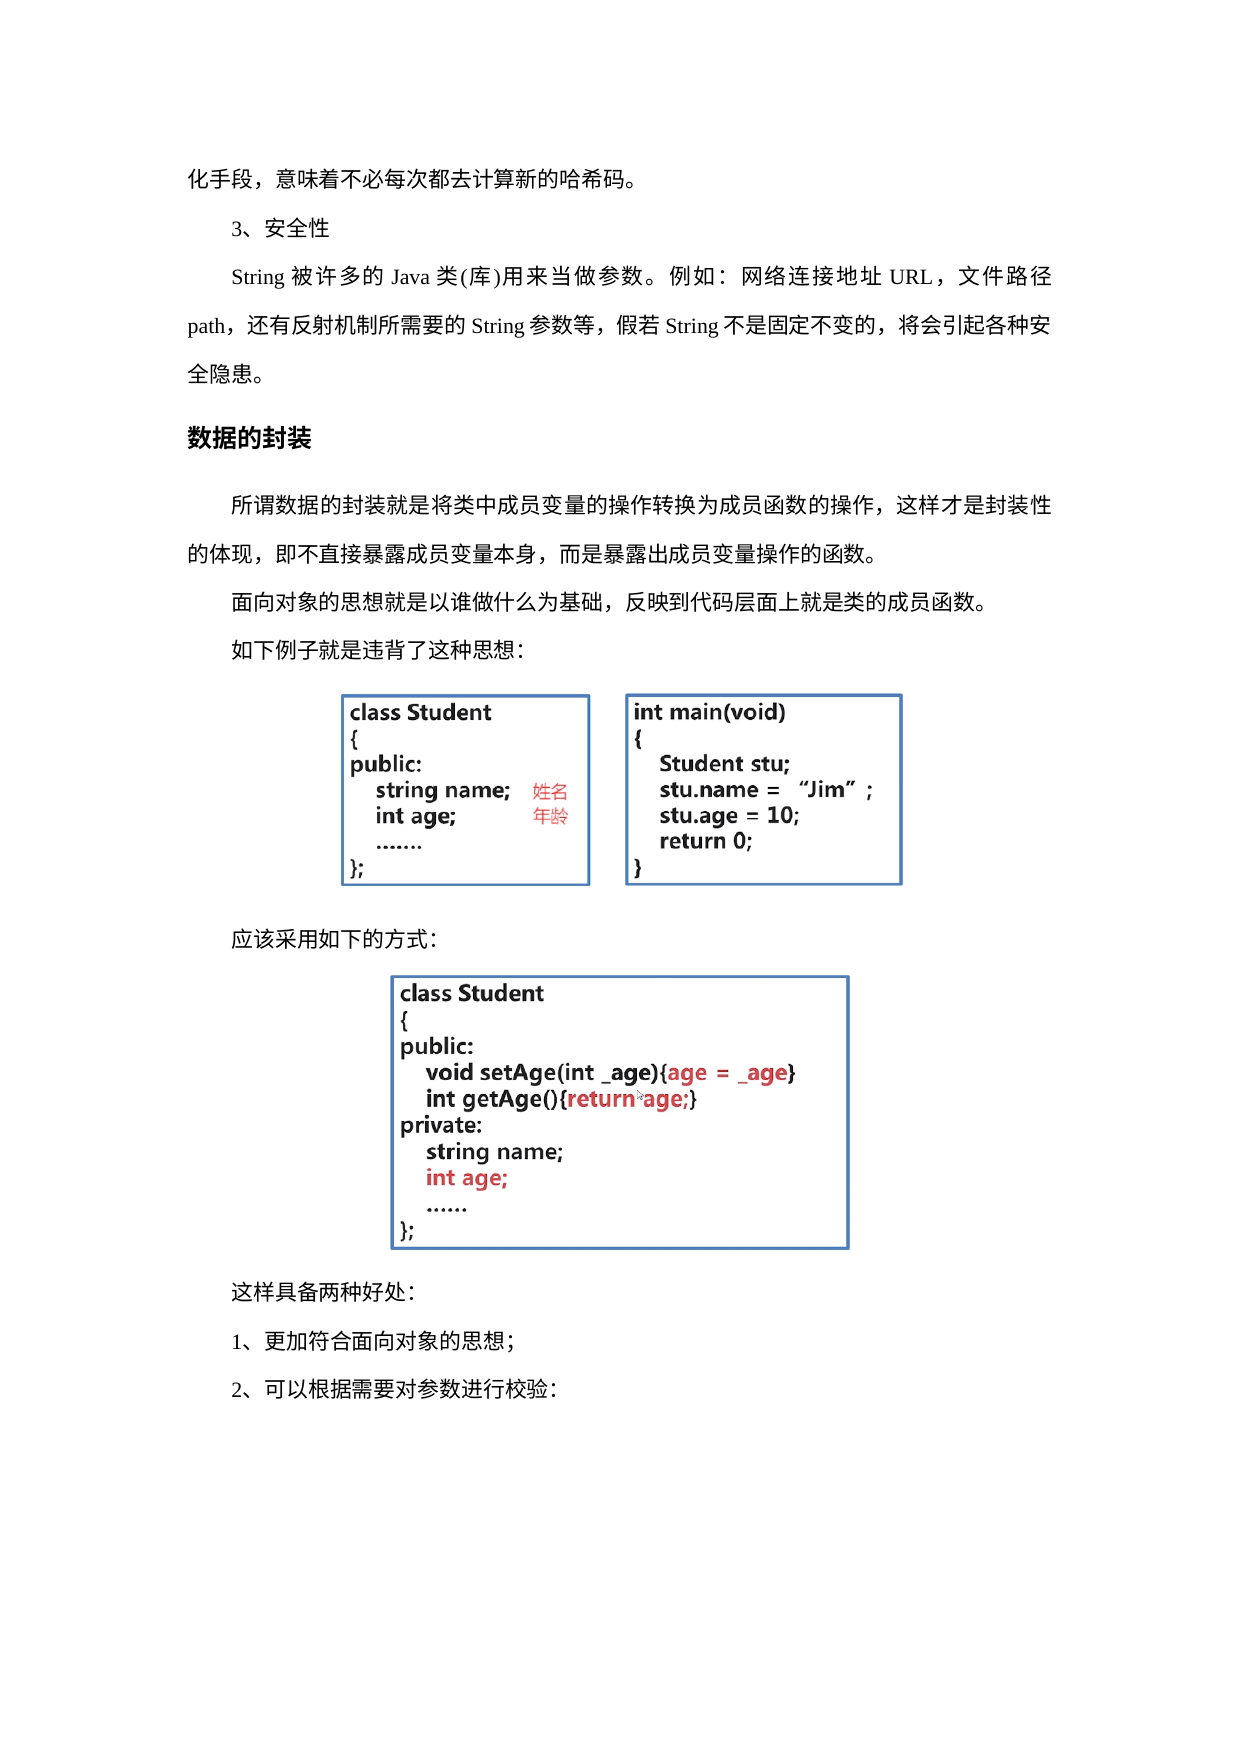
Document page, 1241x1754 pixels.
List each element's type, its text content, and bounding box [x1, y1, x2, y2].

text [187, 162, 1053, 194]
picture [383, 969, 857, 1253]
text 如下例子就是违背了这种思想： [187, 633, 1053, 666]
text 1、更加符合面向对象的思想； [187, 1323, 1053, 1356]
text 应该采用如下的方式： [187, 921, 1053, 954]
subtitle 数据的封装 [187, 404, 1053, 469]
text 2、可以根据需要对参数进行校验： [187, 1372, 1053, 1404]
text 3、安全性 [187, 210, 1053, 243]
text 所谓数据的封装就是将类中成员变量的操作转换为成员函数的操作，这样才是封装性的体现，即不直接暴露成员变量本身，而是暴露出成员变量操作的函数。 [187, 488, 1053, 569]
text 面向对象的思想就是以谁做什么为基础，反映到代码层面上就是类的成员函数。 [187, 585, 1053, 617]
picture [330, 681, 910, 897]
text 这样具备两种好处： [187, 1275, 1053, 1307]
text String被许多的Java类(库)用来当做参数。例如：网络连接地址URL，文件路径path，还有反射机制所需要的String参数等，假若String不是固定不变的，将会引起各种安全隐患。 [187, 259, 1053, 389]
